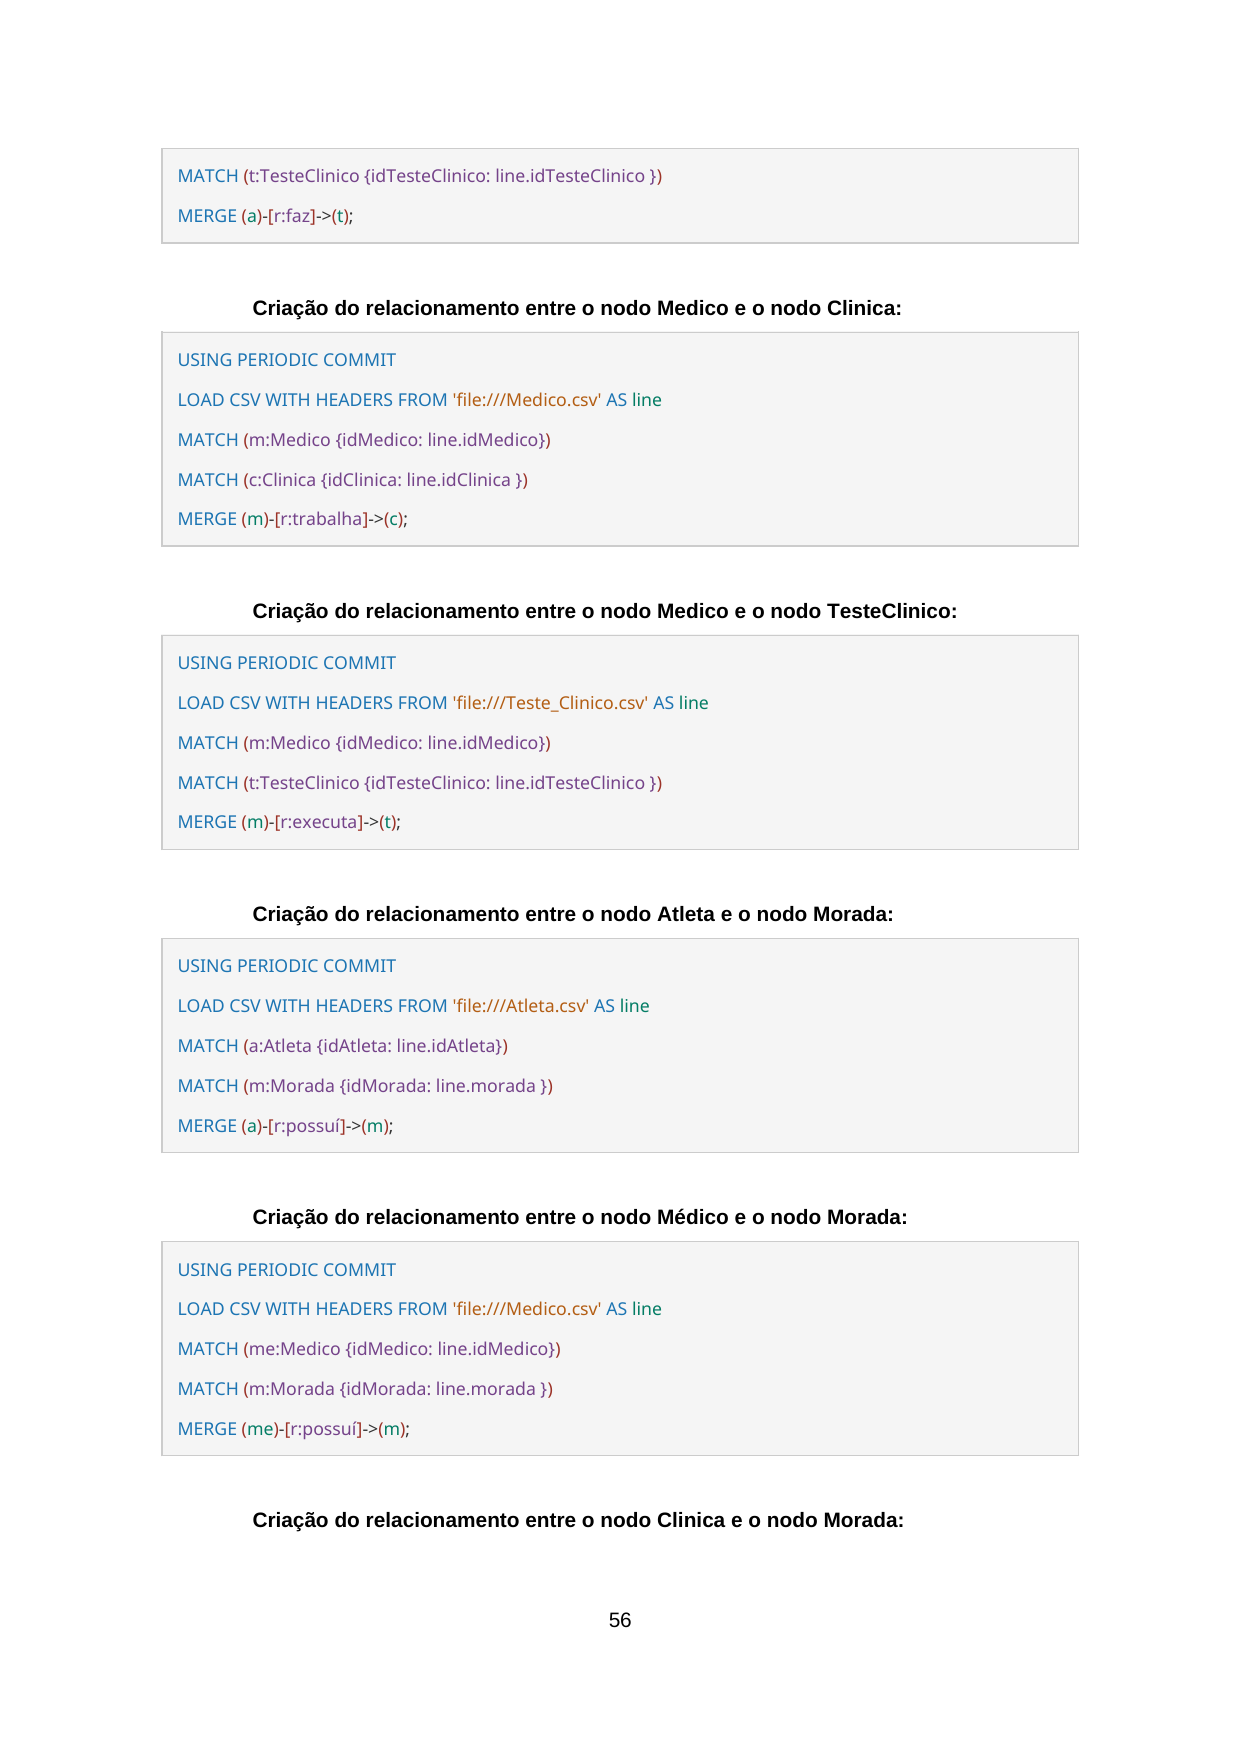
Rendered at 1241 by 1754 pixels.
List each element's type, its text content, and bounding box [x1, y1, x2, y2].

text MERGE (m)-[r:executa]->(t); [163, 794, 1078, 849]
text LOAD CSV WITH HEADERS FROM 'file:///Medico.csv' AS line [163, 1281, 1078, 1320]
text LOAD CSV WITH HEADERS FROM 'file:///Atleta.csv' AS line [163, 977, 1078, 1017]
text MATCH (t:TesteClinico {idTesteClinico: line.idTesteClinico }) [163, 754, 1078, 794]
text MATCH (t:TesteClinico {idTesteClinico: line.idTesteClinico }) [163, 149, 1078, 187]
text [163, 1360, 1078, 1400]
text MATCH (m:Medico {idMedico: line.idMedico}) [163, 411, 1078, 451]
text USING PERIODIC COMMIT [163, 1242, 1078, 1281]
text MERGE (a)-[r:possuí]->(m); [163, 1097, 1078, 1152]
text MATCH (c:Clinica {idClinica: line.idClinica }) [163, 451, 1078, 491]
text USING PERIODIC COMMIT [163, 939, 1078, 977]
text Criação do relacionamento entre o nodo Atleta e o nodo Morada: [177, 902, 1063, 926]
text MERGE (me)-[r:possuí]->(m); [163, 1400, 1078, 1455]
text MATCH (me:Medico {idMedico: line.idMedico}) [163, 1320, 1078, 1360]
text USING PERIODIC COMMIT [163, 333, 1078, 371]
text MERGE (a)-[r:faz]->(t); [163, 187, 1078, 242]
text Criação do relacionamento entre o nodo Clinica e o nodo Morada: [177, 1508, 1063, 1532]
text Criação do relacionamento entre o nodo Medico e o nodo TesteClinico: [177, 599, 1063, 623]
text Criação do relacionamento entre o nodo Médico e o nodo Morada: [177, 1205, 1063, 1229]
text MERGE (m)-[r:trabalha]->(c); [163, 491, 1078, 545]
text MATCH (m:Medico {idMedico: line.idMedico}) [163, 714, 1078, 754]
text MATCH (a:Atleta {idAtleta: line.idAtleta}) [163, 1017, 1078, 1057]
text USING PERIODIC COMMIT [163, 636, 1078, 674]
text MATCH (m:Morada {idMorada: line.morada }) [163, 1057, 1078, 1097]
text LOAD CSV WITH HEADERS FROM 'file:///Teste_Clinico.csv' AS line [163, 674, 1078, 714]
text LOAD CSV WITH HEADERS FROM 'file:///Medico.csv' AS line [163, 371, 1078, 411]
text Criação do relacionamento entre o nodo Medico e o nodo Clinica: [177, 296, 1063, 319]
